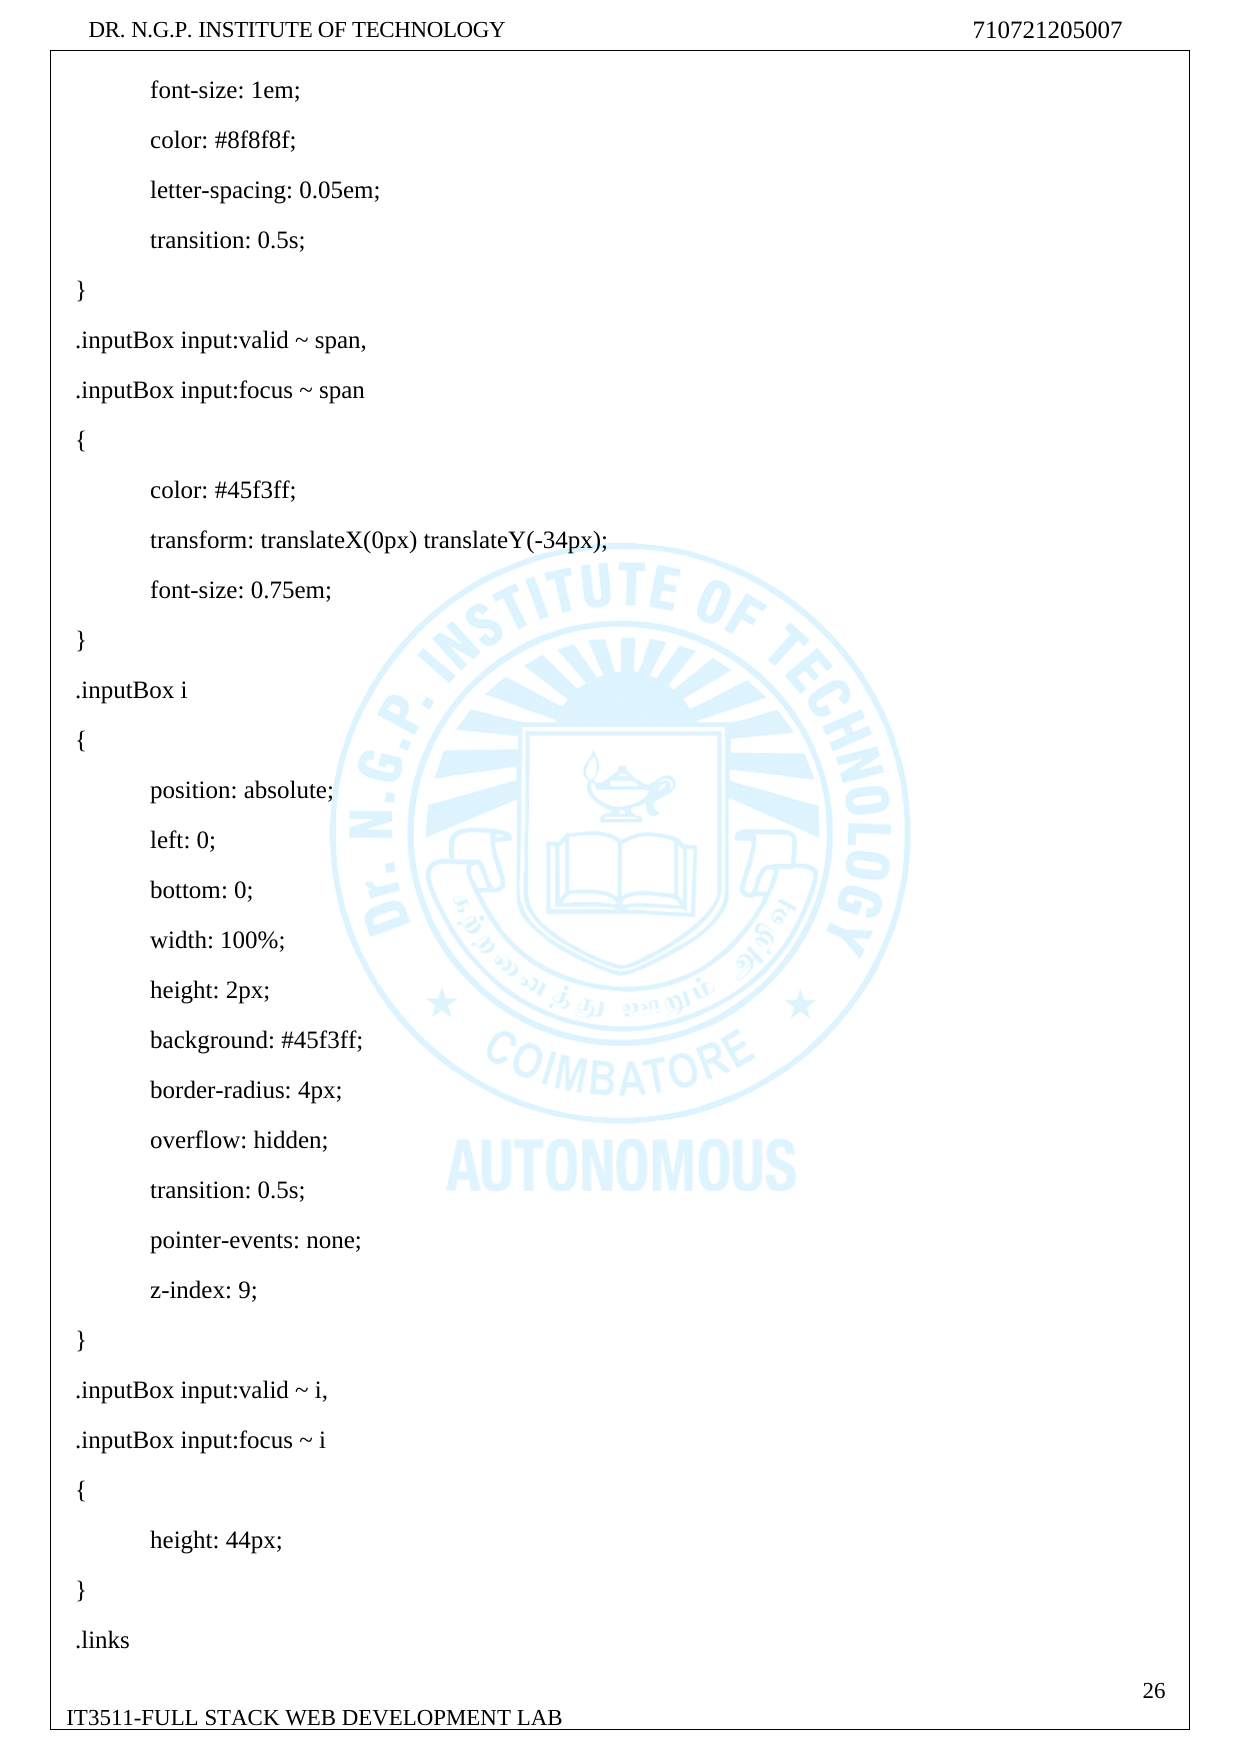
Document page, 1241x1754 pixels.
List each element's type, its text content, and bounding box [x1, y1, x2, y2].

text letter-spacing: 0.05em; [75, 175, 1155, 204]
text } [75, 1575, 1155, 1604]
text transform: translateX(0px) translateY(-34px); [75, 525, 1155, 554]
text } [75, 1325, 1155, 1354]
text { [75, 725, 1155, 754]
text .links [75, 1625, 1155, 1654]
text z-index: 9; [75, 1275, 1155, 1304]
text transition: 0.5s; [75, 225, 1155, 254]
text bottom: 0; [75, 875, 1155, 904]
text height: 2px; [75, 975, 1155, 1004]
text overflow: hidden; [75, 1125, 1155, 1154]
text left: 0; [75, 825, 1155, 854]
text background: #45f3ff; [75, 1025, 1155, 1054]
text height: 44px; [75, 1525, 1155, 1554]
text font-size: 1em; [75, 75, 1155, 104]
text .inputBox i [75, 675, 1155, 704]
text color: #45f3ff; [75, 475, 1155, 504]
text } [75, 275, 1155, 304]
text width: 100%; [75, 925, 1155, 954]
text border-radius: 4px; [75, 1075, 1155, 1104]
text font-size: 0.75em; [75, 575, 1155, 604]
text color: #8f8f8f; [75, 125, 1155, 154]
text .inputBox input:focus ~ span [75, 375, 1155, 404]
text position: absolute; [75, 775, 1155, 804]
text .inputBox input:valid ~ i, [75, 1375, 1155, 1404]
text .inputBox input:focus ~ i [75, 1425, 1155, 1454]
text .inputBox input:valid ~ span, [75, 325, 1155, 354]
text } [75, 625, 1155, 654]
text pointer-events: none; [75, 1225, 1155, 1254]
text { [75, 425, 1155, 454]
text transition: 0.5s; [75, 1175, 1155, 1204]
text { [75, 1475, 1155, 1504]
